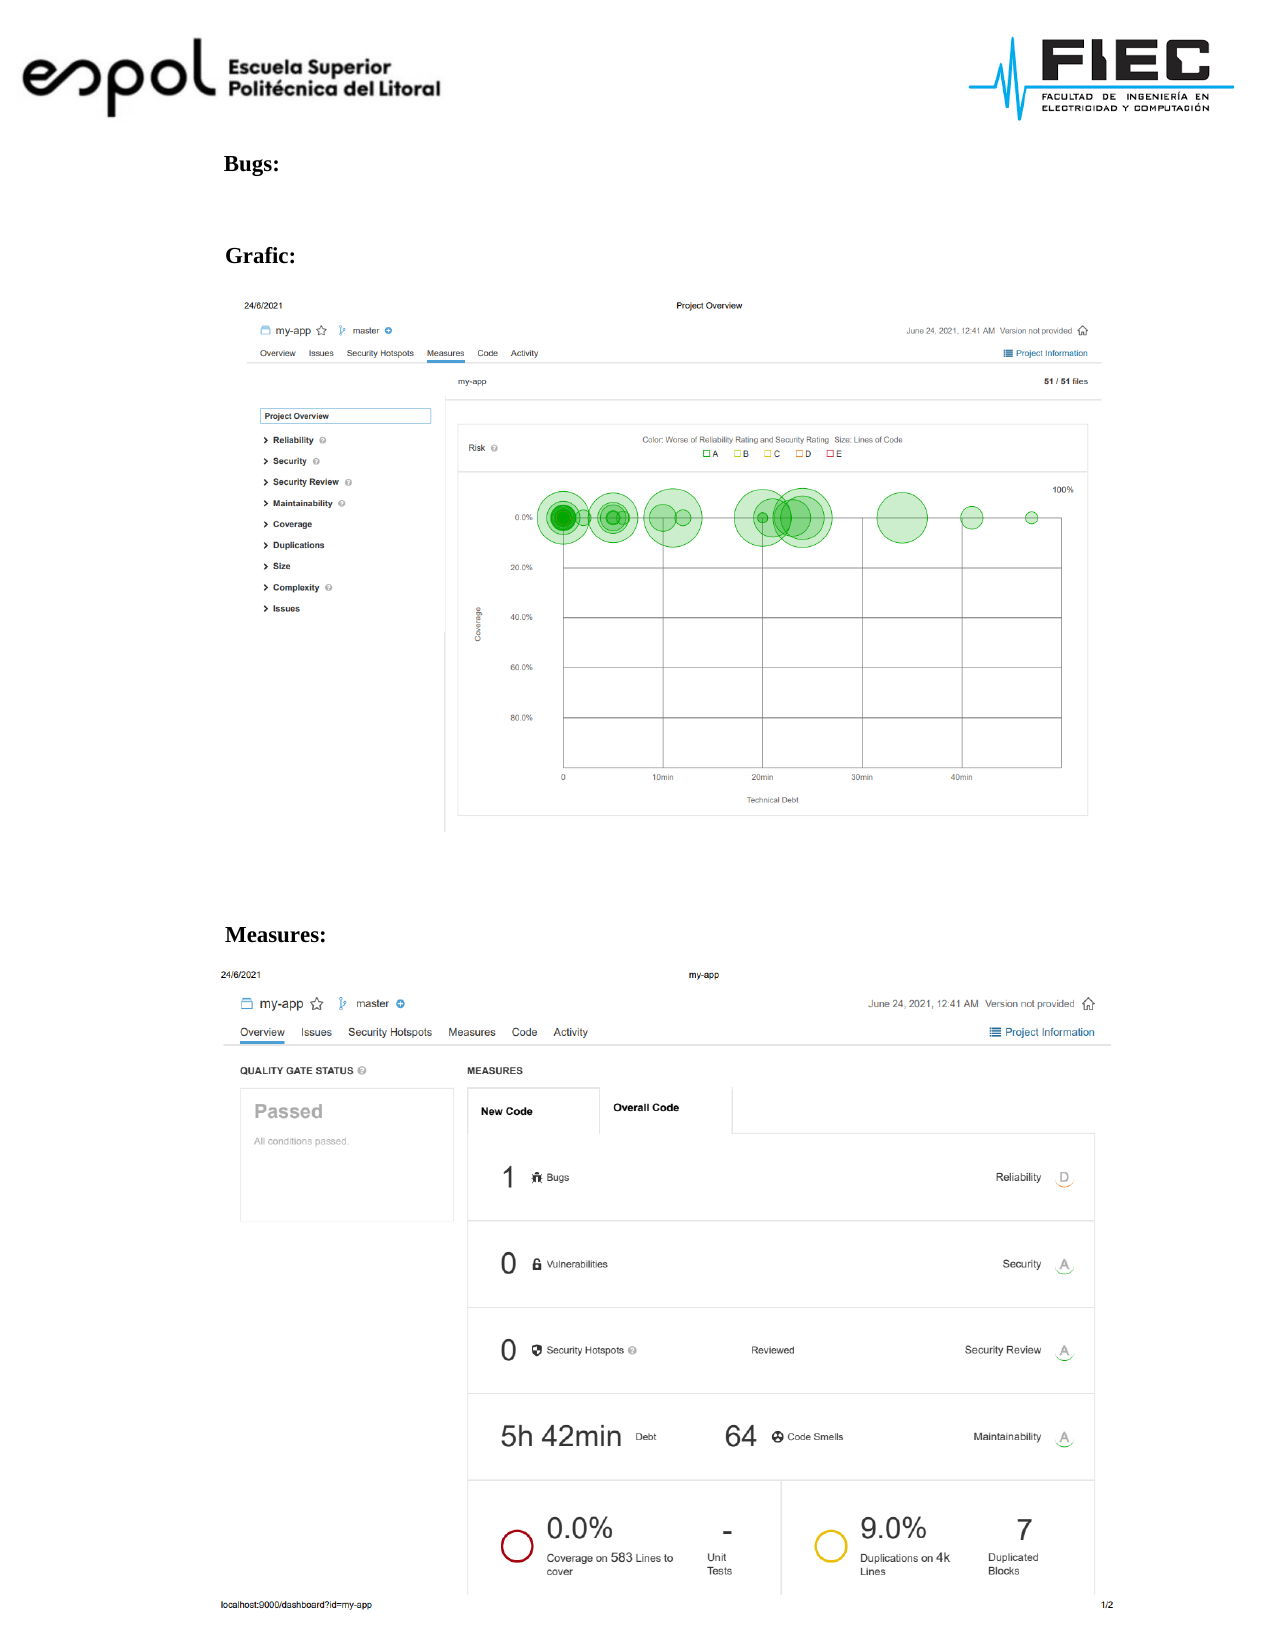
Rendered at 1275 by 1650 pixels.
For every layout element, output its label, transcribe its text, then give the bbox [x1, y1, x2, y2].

picture [211, 963, 1124, 1624]
text Grafic: [225, 242, 1125, 268]
text Bugs: [224, 150, 1125, 176]
picture [16, 31, 446, 124]
text Measures: [225, 921, 1125, 947]
picture [954, 12, 1248, 131]
picture [227, 288, 1118, 832]
